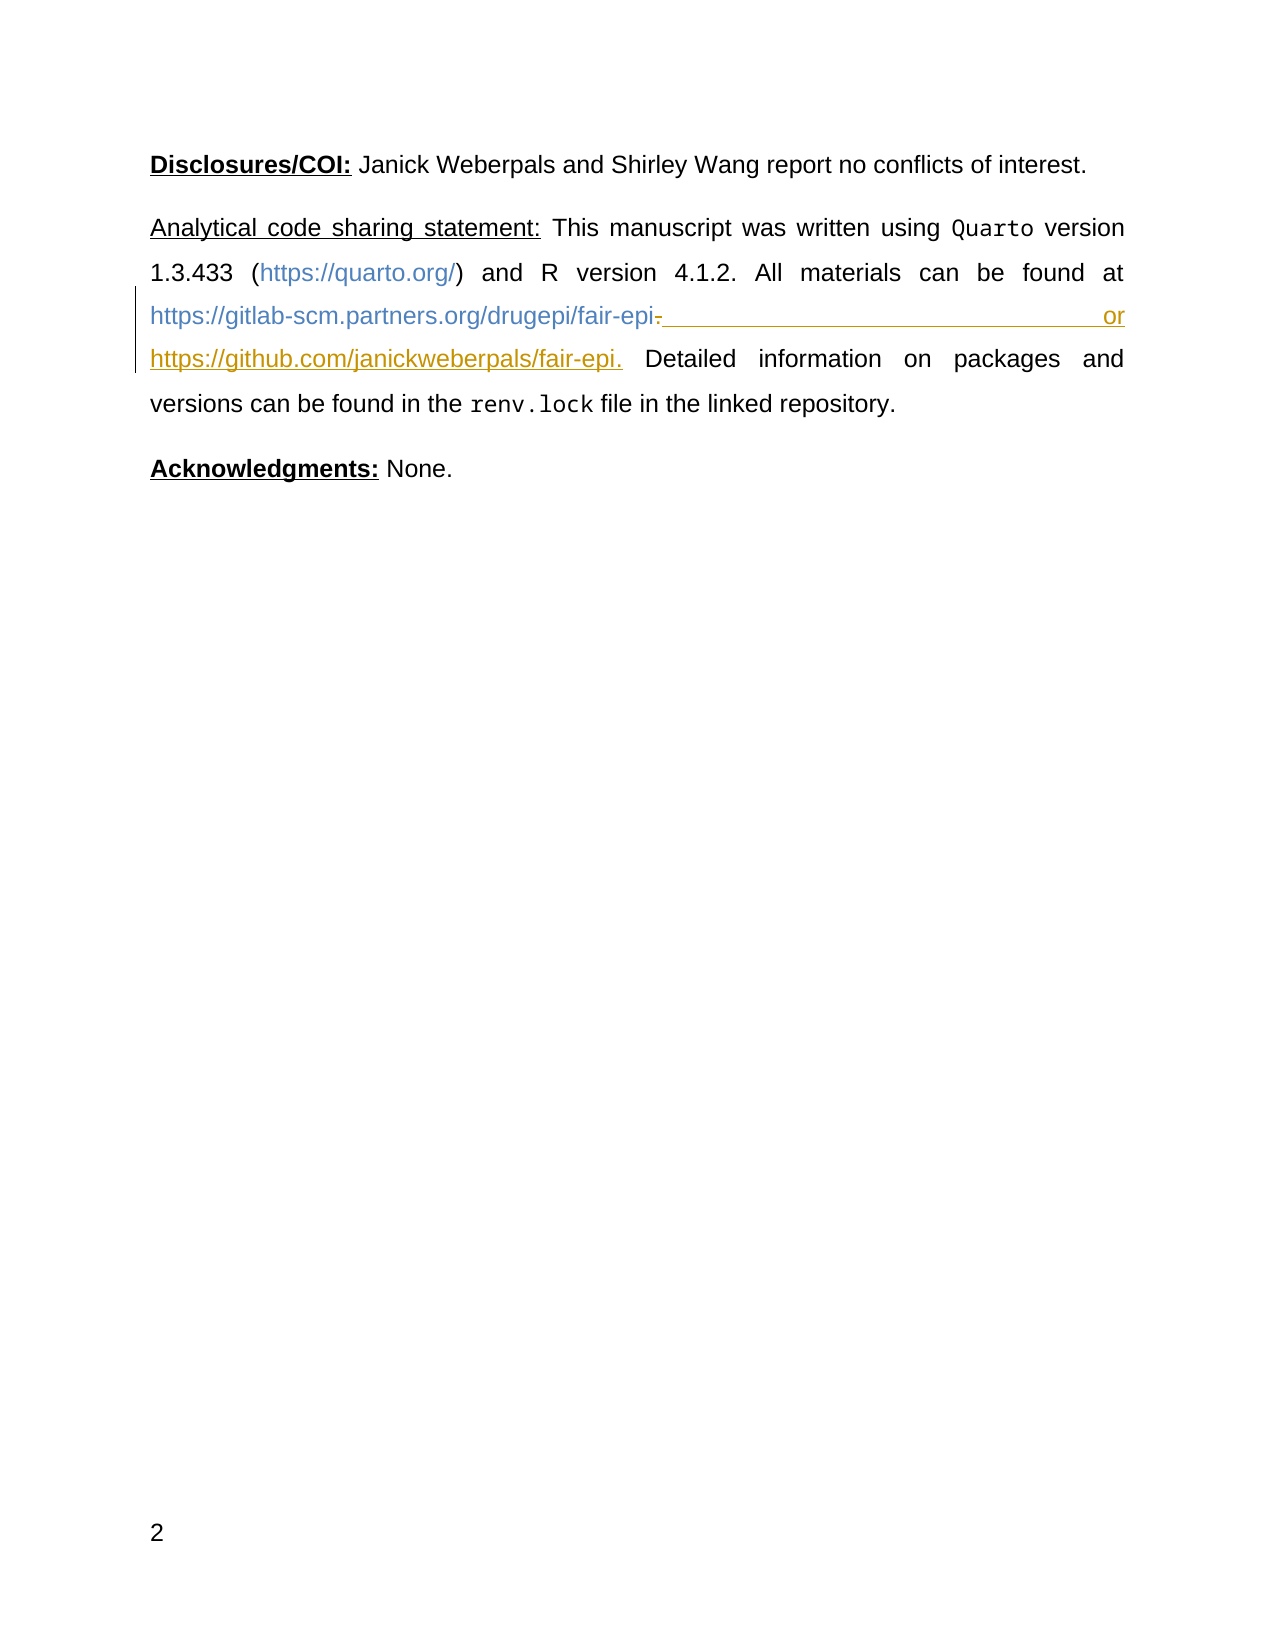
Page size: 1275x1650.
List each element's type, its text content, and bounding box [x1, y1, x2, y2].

text Acknowledgments: None. [150, 454, 1125, 482]
text Disclosures/COI: Janick Weberpals and Shirley Wang report no conflicts of interest. [150, 150, 1125, 179]
text Analytical code sharing statement: This manuscript was written using Quarto version 1.3.433 (https://quarto.org/) and R version 4.1.2. All materials can be found at https://gitlab-scm.partners.org/drugepi/fair-epi Detailed information on packages and versions can be found in the renv.lock file in the linked repository. [150, 212, 1125, 419]
